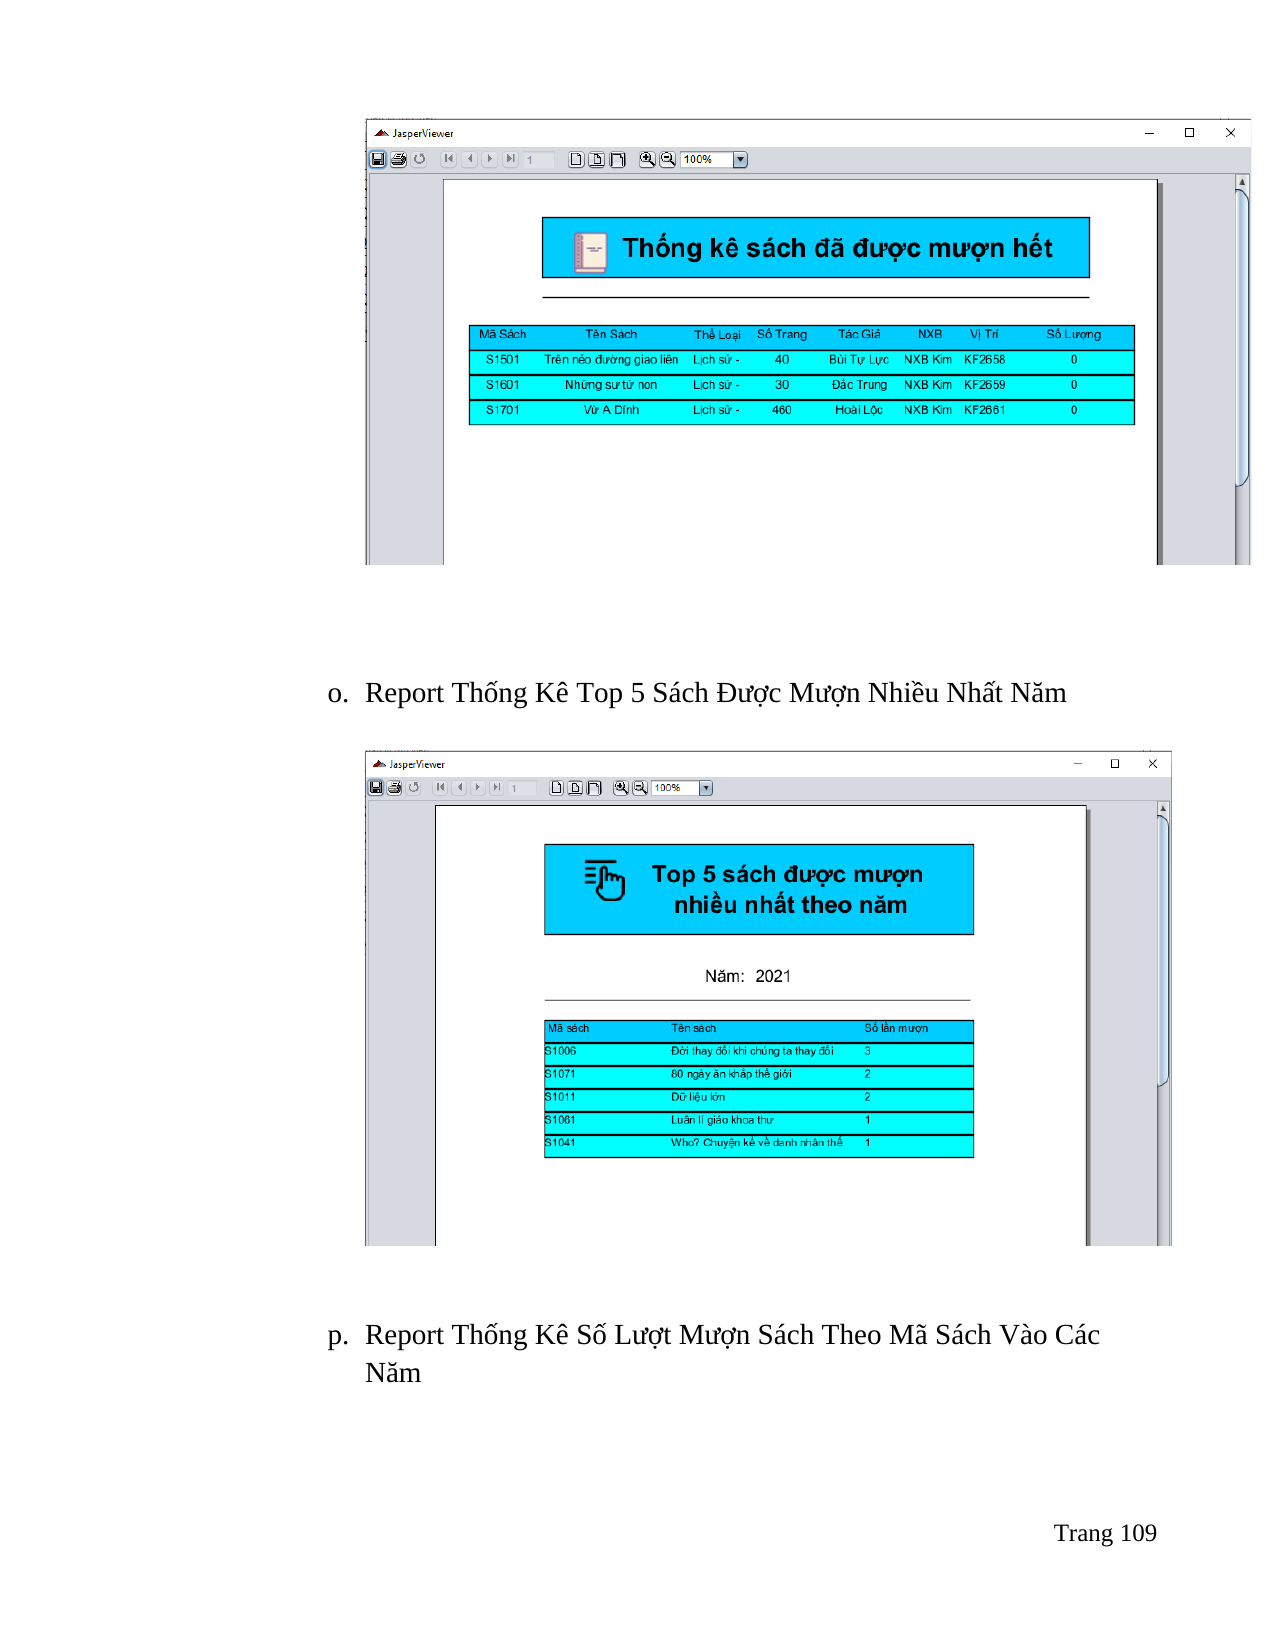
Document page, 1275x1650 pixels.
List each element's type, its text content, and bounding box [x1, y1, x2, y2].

list Report Thống Kê Số Lượt Mượn Sách Theo Mã Sách Vào Các Năm [327, 1317, 1157, 1389]
picture [364, 118, 1252, 565]
picture [364, 750, 1172, 1246]
list Report Thống Kê Top 5 Sách Được Mượn Nhiều Nhất Năm [327, 676, 1157, 709]
